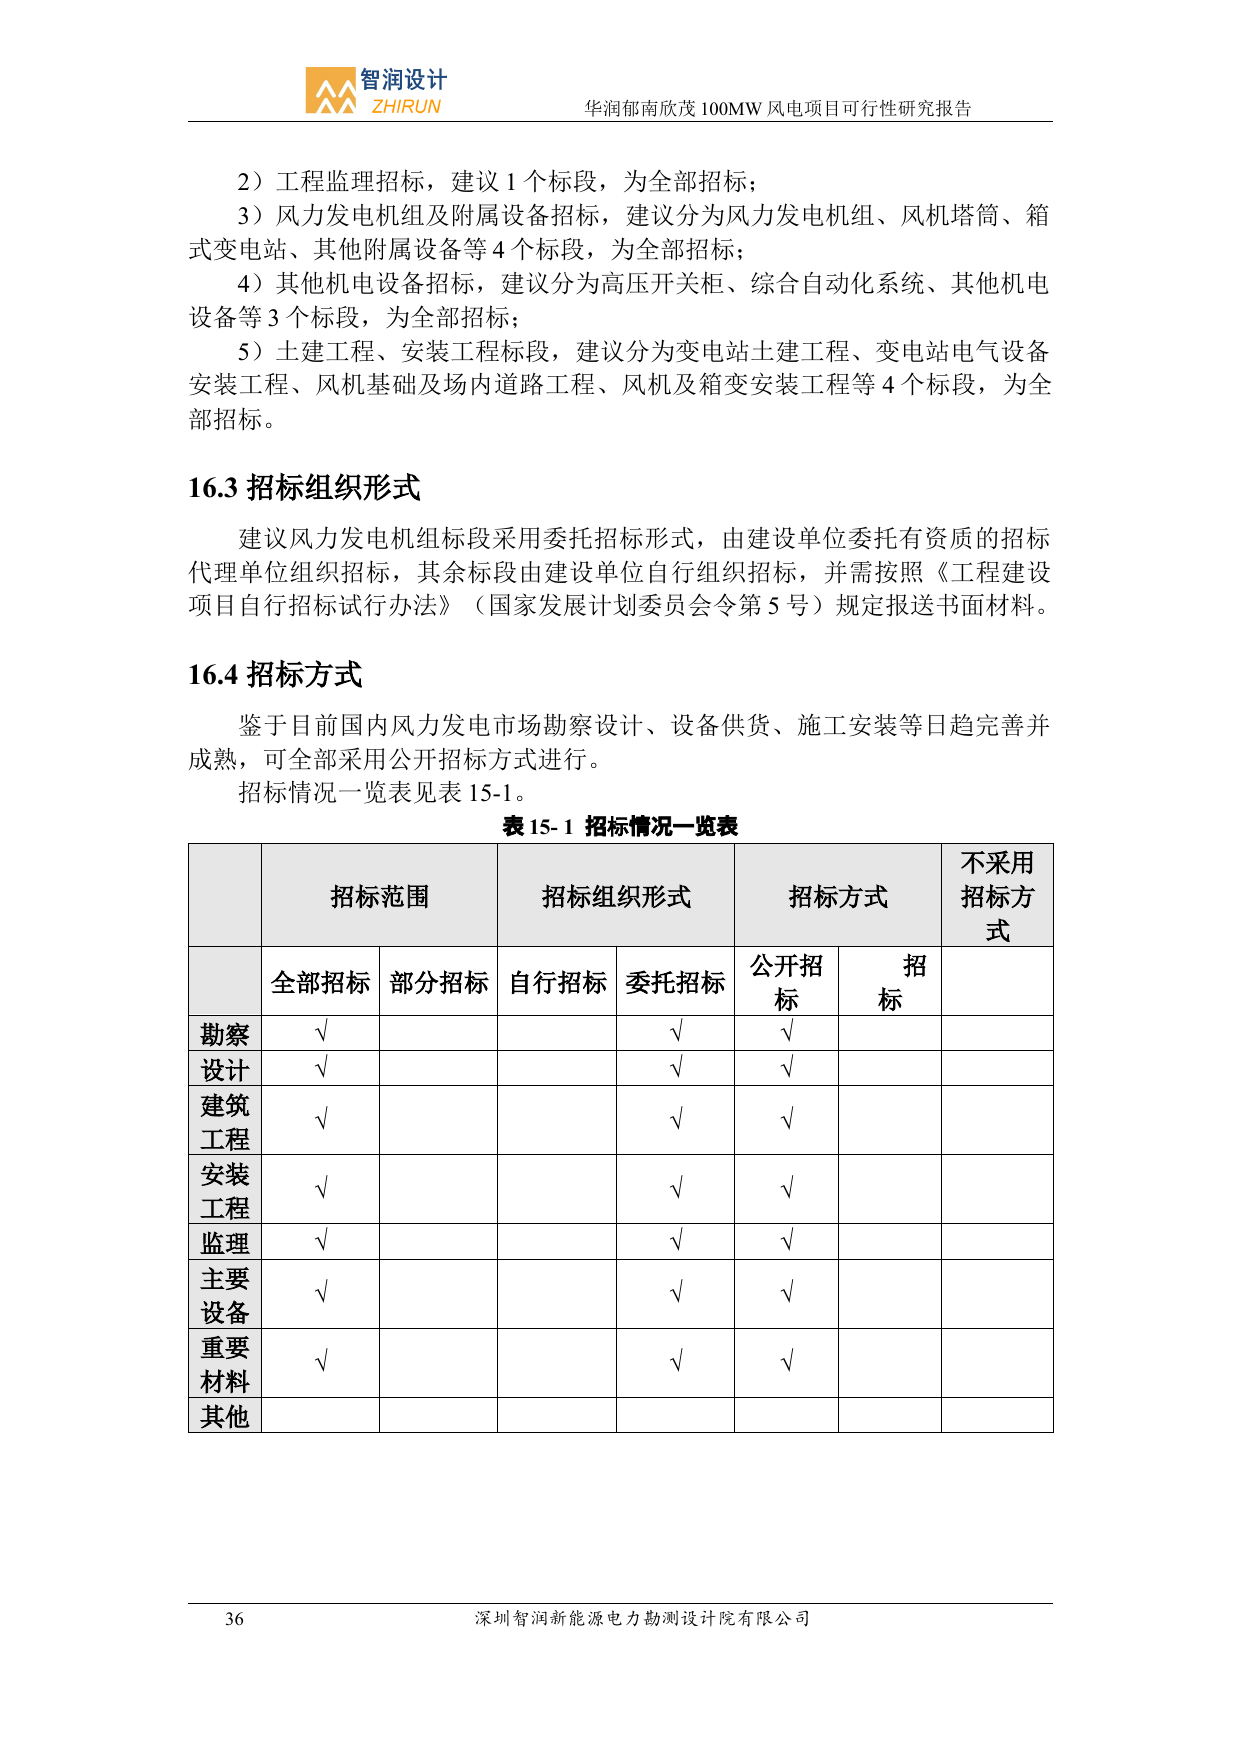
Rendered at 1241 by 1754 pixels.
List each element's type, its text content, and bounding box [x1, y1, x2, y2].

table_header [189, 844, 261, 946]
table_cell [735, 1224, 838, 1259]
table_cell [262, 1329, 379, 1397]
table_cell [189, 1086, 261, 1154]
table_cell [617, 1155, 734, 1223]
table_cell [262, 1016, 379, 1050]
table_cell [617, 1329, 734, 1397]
text 鉴于目前国内风力发电市场勘察设计、设备供货、施工安装等日趋完善并成熟，可全部采用公开招标方式进行。 [187, 707, 1053, 775]
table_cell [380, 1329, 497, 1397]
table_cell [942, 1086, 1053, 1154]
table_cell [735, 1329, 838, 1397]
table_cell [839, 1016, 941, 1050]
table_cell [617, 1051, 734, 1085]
text 招标情况一览表见表15-1。 [187, 775, 1053, 809]
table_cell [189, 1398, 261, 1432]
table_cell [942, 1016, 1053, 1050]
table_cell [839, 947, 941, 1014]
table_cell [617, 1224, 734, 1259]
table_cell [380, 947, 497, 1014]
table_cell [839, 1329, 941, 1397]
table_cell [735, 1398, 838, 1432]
picture [305, 65, 448, 115]
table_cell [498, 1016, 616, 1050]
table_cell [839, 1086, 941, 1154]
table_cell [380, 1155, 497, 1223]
text 2）工程监理招标，建议1个标段，为全部招标； [187, 163, 1053, 197]
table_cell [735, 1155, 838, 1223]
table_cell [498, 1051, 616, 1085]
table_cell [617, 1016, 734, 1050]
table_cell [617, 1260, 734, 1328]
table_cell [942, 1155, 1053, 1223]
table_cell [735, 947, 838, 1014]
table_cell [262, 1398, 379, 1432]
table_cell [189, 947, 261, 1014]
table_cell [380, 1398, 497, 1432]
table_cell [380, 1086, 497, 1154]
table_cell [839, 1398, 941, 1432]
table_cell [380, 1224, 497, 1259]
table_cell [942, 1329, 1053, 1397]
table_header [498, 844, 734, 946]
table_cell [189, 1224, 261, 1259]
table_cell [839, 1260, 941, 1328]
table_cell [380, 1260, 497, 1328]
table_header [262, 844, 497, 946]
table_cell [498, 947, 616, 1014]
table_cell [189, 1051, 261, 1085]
text 建议风力发电机组标段采用委托招标形式，由建设单位委托有资质的招标代理单位组织招标，其余标段由建设单位自行组织招标，并需按照《工程建设项目自行招标试行办法》（国家发展计划委员会令第5号）规定报送书面材料。 [187, 520, 1053, 622]
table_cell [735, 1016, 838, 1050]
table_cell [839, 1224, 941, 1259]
subtitle 16.3 招标组织形式 [187, 452, 1053, 520]
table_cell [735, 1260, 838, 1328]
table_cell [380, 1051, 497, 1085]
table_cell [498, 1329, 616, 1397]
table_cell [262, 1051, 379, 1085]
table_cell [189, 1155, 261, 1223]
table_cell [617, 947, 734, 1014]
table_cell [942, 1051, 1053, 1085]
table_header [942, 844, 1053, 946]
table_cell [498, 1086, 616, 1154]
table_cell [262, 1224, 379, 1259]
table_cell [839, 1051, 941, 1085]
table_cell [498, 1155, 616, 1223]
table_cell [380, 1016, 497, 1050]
text 表15- 1 招标情况一览表 [187, 809, 1053, 843]
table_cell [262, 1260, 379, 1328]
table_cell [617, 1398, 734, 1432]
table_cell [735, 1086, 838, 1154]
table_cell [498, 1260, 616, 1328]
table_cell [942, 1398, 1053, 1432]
text 4）其他机电设备招标，建议分为高压开关柜、综合自动化系统、其他机电设备等3个标段，为全部招标； [187, 265, 1053, 333]
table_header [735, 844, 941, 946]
text 3）风力发电机组及附属设备招标，建议分为风力发电机组、风机塔筒、箱式变电站、其他附属设备等4个标段，为全部招标； [187, 197, 1053, 265]
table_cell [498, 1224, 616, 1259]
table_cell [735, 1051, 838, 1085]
subtitle 16.4 招标方式 [187, 639, 1053, 707]
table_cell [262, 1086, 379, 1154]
text 5）土建工程、安装工程标段，建议分为变电站土建工程、变电站电气设备安装工程、风机基础及场内道路工程、风机及箱变安装工程等4个标段，为全部招标。 [187, 333, 1053, 435]
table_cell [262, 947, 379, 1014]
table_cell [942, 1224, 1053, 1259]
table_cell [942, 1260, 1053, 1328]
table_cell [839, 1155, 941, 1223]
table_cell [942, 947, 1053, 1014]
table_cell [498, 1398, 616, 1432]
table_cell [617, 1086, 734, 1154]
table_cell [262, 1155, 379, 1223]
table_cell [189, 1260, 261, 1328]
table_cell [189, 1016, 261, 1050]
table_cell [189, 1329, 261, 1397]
